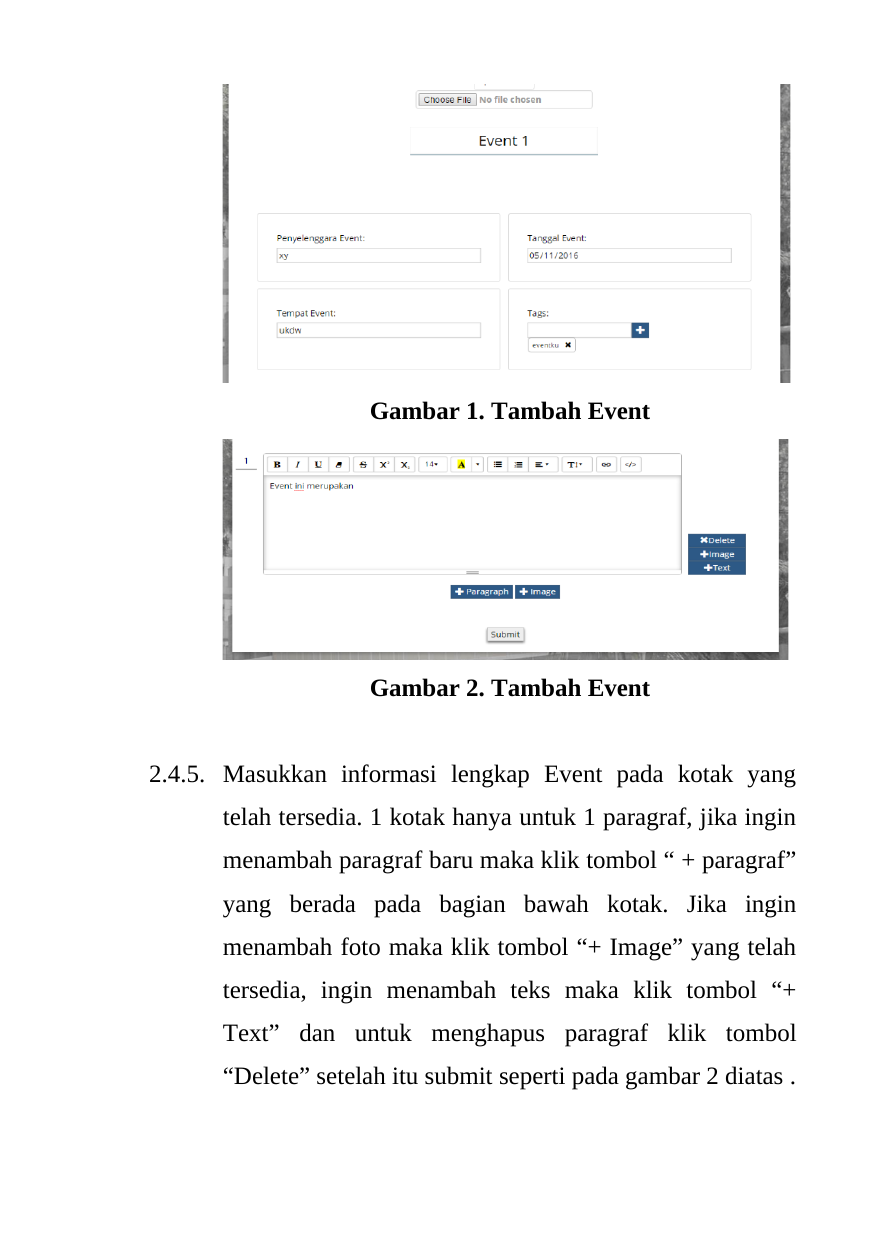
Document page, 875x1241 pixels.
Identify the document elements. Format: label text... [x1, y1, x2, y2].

list Masukkan informasi lengkap Event pada kotak yang telah tersedia. 1 kotak hanya untuk 1 paragraf, jika ingin menambah paragraf baru maka klik tombol “ + paragraf” yang berada pada bagian bawah kotak. Jika ingin menambah foto maka klik tombol “+ Image” yang telah tersedia, ingin menambah teks maka klik tombol “+ Text” dan untuk menghapus paragraf klik tombol “Delete” setelah itu submit seperti pada gambar 2 diatas . [149, 759, 797, 1090]
list Gambar 1. Tambah Event [223, 396, 797, 425]
picture [222, 439, 789, 660]
picture [222, 84, 791, 383]
list Gambar 2. Tambah Event [223, 673, 797, 702]
